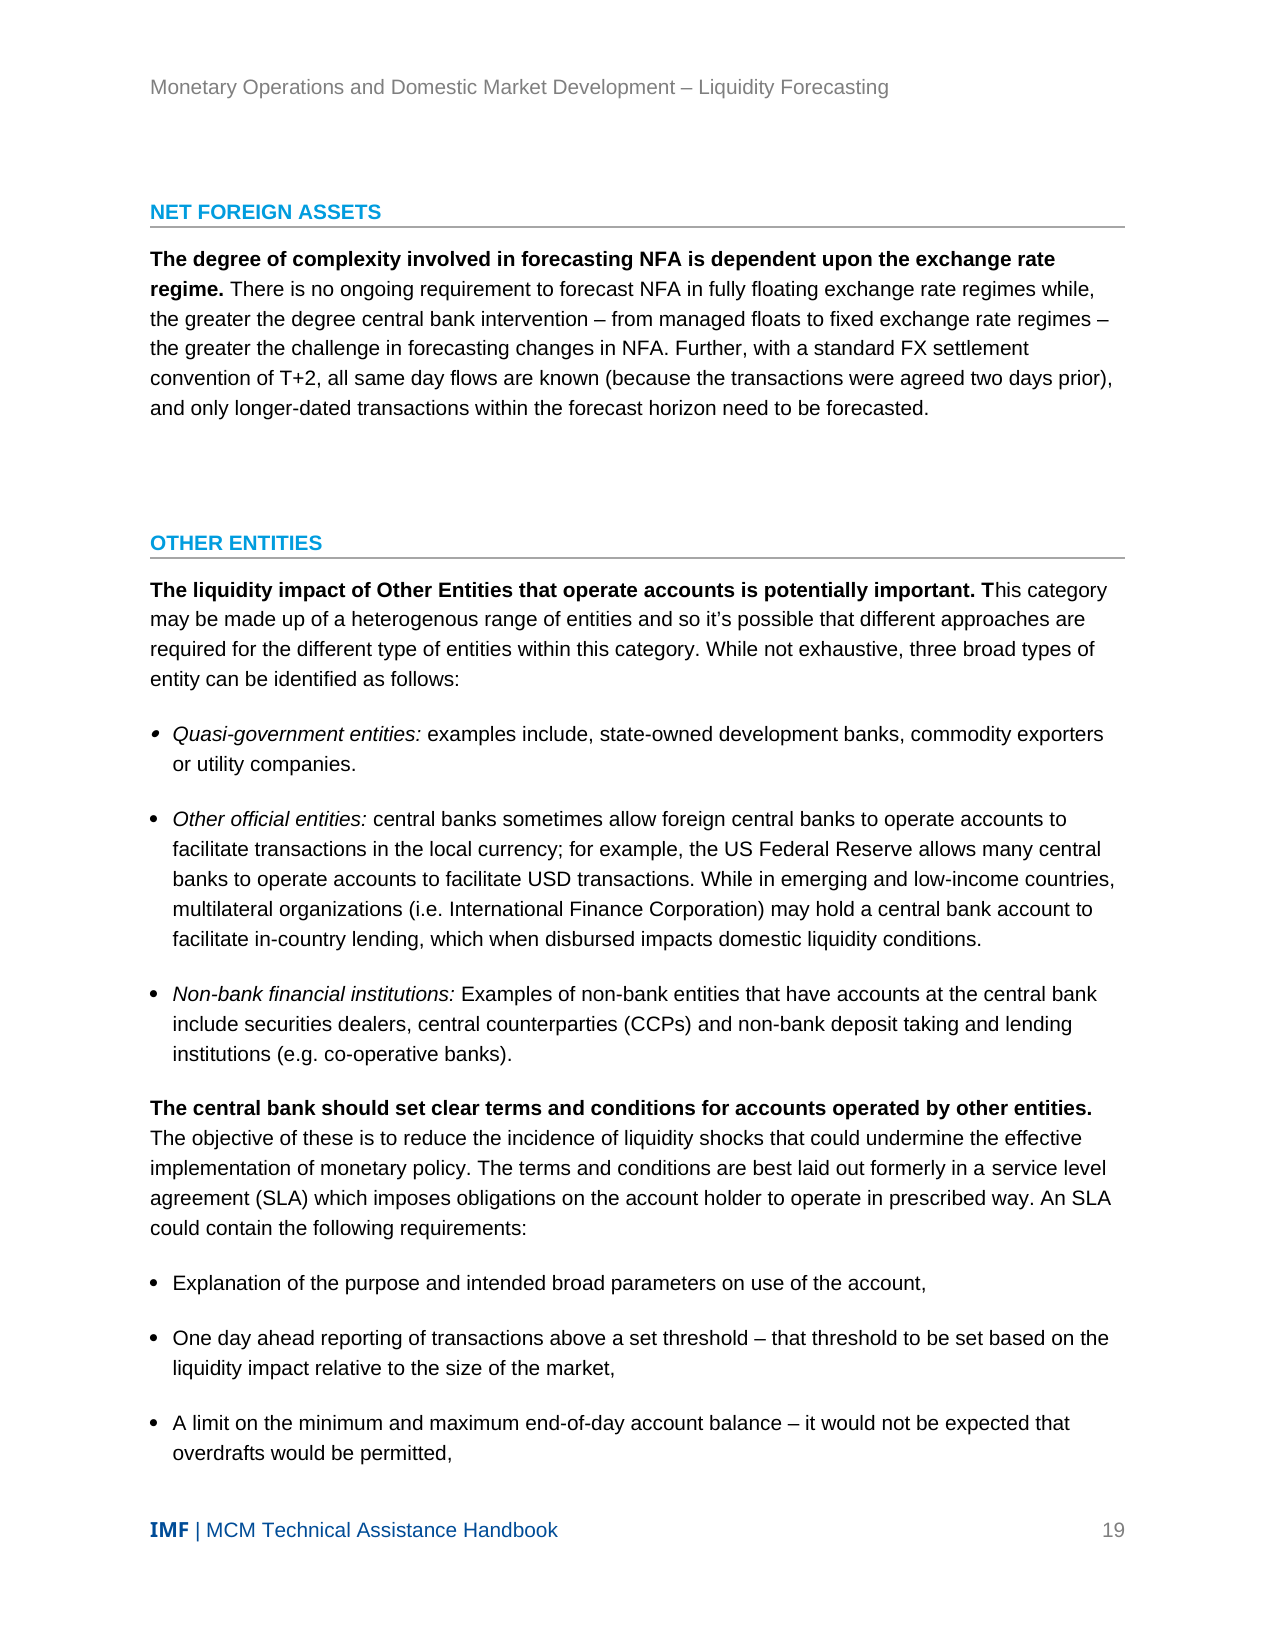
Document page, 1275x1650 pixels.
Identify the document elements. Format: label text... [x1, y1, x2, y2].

subtitle Foreign [150, 200, 1125, 226]
